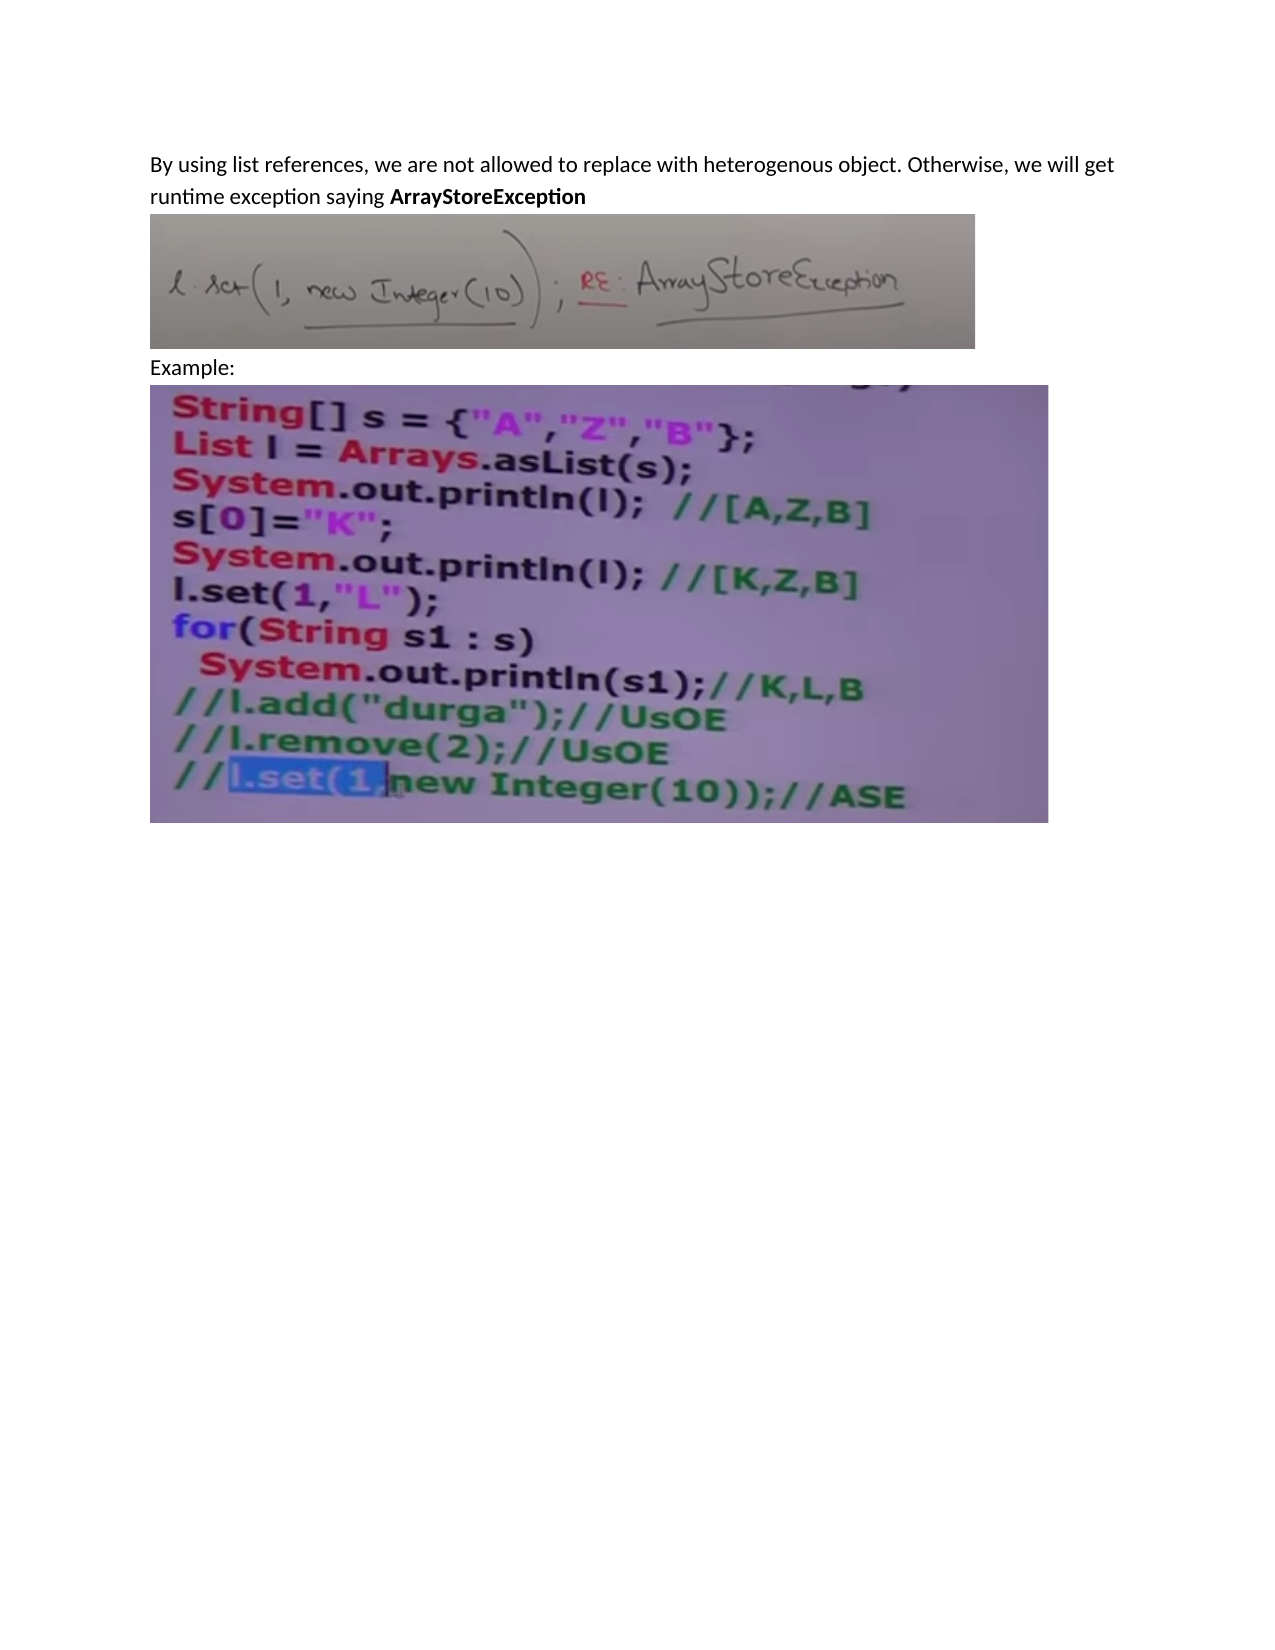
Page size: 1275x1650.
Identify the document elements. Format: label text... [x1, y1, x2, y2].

text Example: [150, 353, 1125, 381]
picture [150, 385, 1049, 823]
picture [150, 214, 976, 349]
text By using list references, we are not allowed to replace with heterogenous object. Otherwise, we will get runtime exception saying ArrayStoreException [150, 150, 1125, 210]
